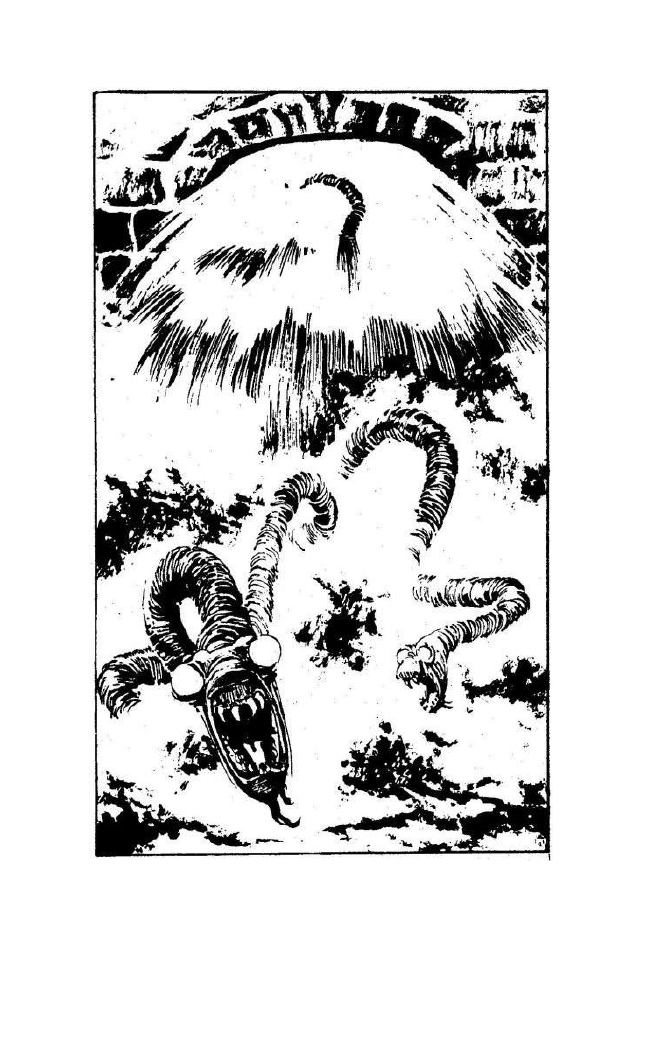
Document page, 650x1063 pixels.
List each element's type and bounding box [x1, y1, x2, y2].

picture [88, 87, 553, 861]
